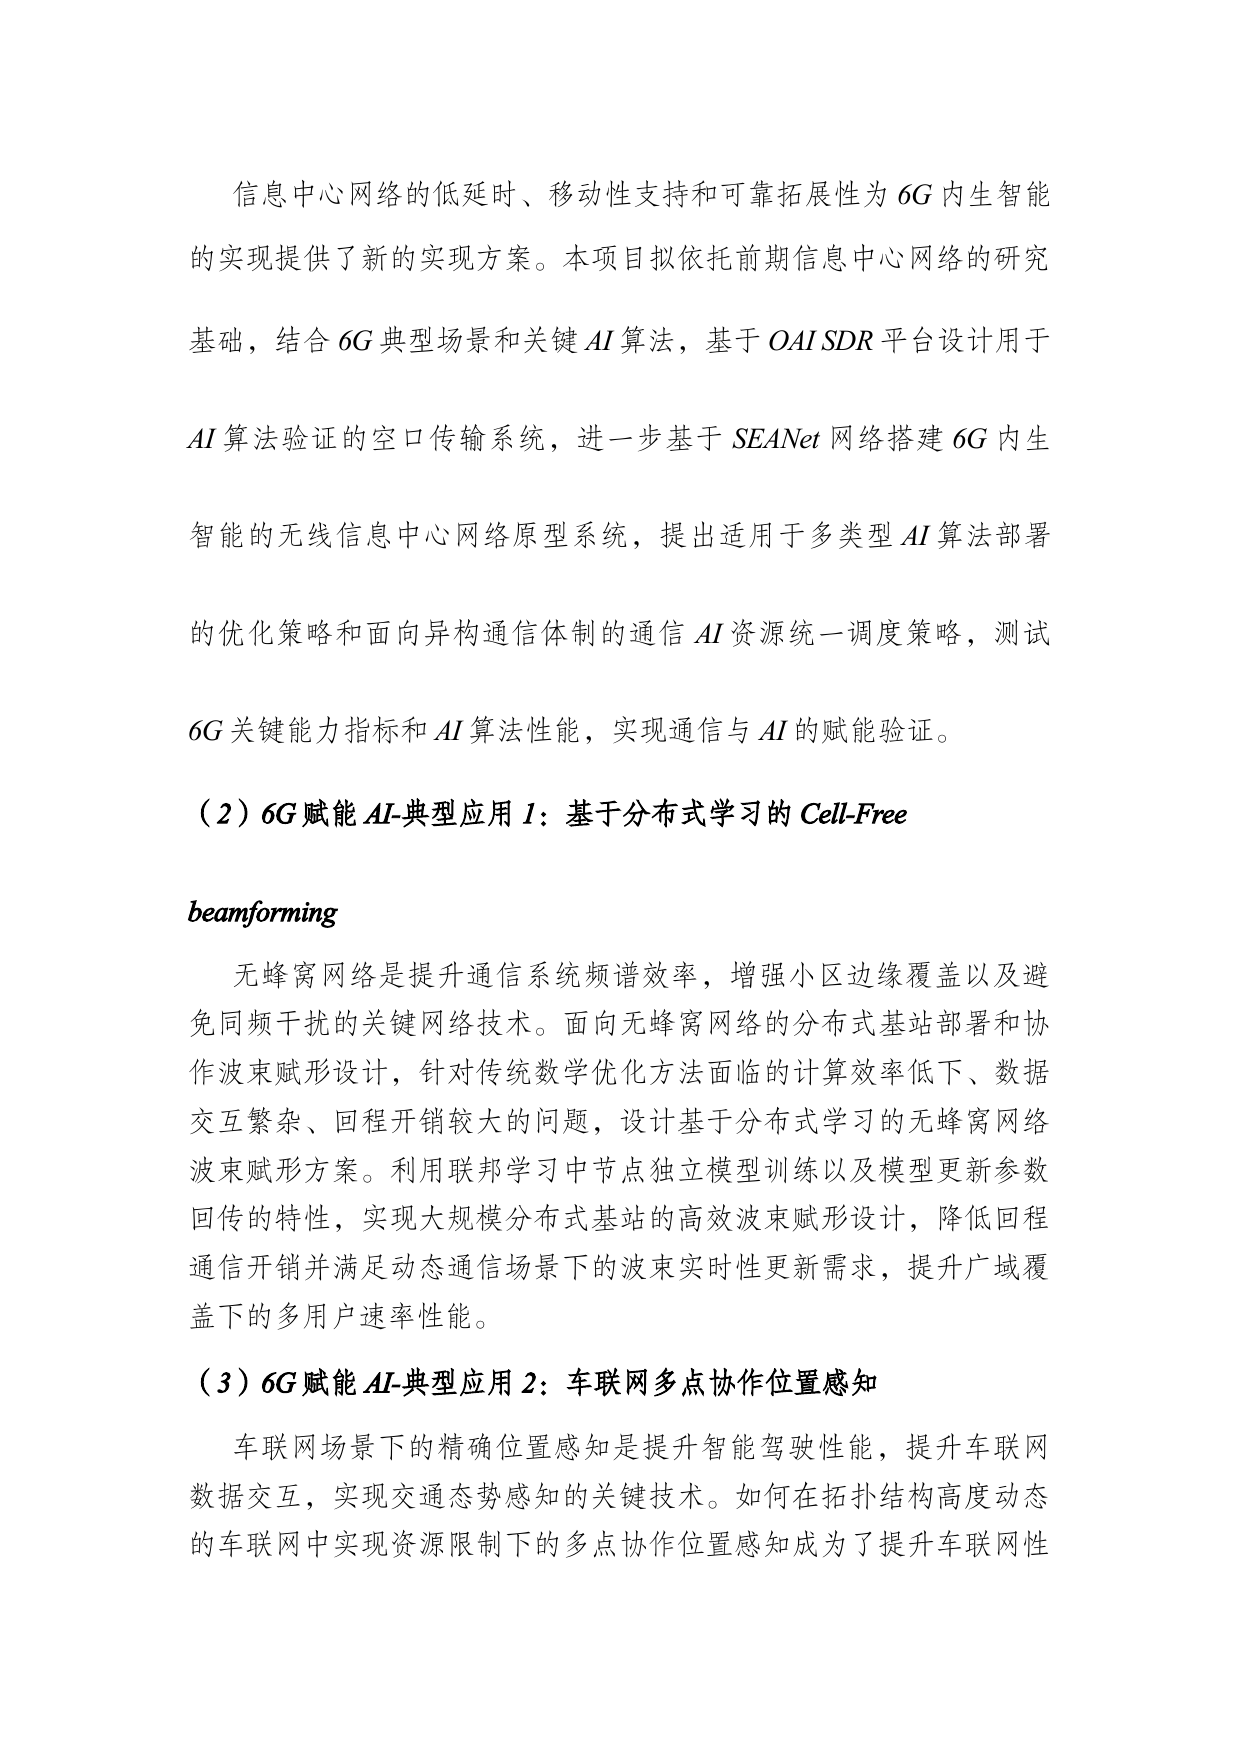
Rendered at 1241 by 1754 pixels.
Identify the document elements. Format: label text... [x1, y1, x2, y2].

text （3）6G赋能AI-典型应用2：车联网多点协作位置感知 [187, 1350, 1053, 1415]
text （2）6G赋能AI-典型应用1：基于分布式学习的Cell-Free beamforming [187, 781, 1053, 943]
text 无蜂窝网络是提升通信系统频谱效率，增强小区边缘覆盖以及避免同频干扰的关键网络技术。面向无蜂窝网络的分布式基站部署和协作波束赋形设计，针对传统数学优化方法面临的计算效率低下、数据交互繁杂、回程开销较大的问题，设计基于分布式学习的无蜂窝网络波束赋形方案。利用联邦学习中节点独立模型训练以及模型更新参数回传的特性，实现大规模分布式基站的高效波束赋形设计，降低回程通信开销并满足动态通信场景下的波束实时性更新需求，提升广域覆盖下的多用户速率性能。 [187, 960, 1053, 1333]
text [187, 1432, 1053, 1562]
text 信息中心网络的低延时、移动性支持和可靠拓展性为6G内生智能的实现提供了新的实现方案。本项目拟依托前期信息中心网络的研究基础，结合6G典型场景和关键AI算法，基于OAI SDR平台设计用于AI算法验证的空口传输系统，进一步基于SEANet网络搭建6G内生智能的无线信息中心网络原型系统，提出适用于多类型AI算法部署的优化策略和面向异构通信体制的通信AI资源统一调度策略，测试6G关键能力指标和AI算法性能，实现通信与AI的赋能验证。 [187, 162, 1053, 763]
